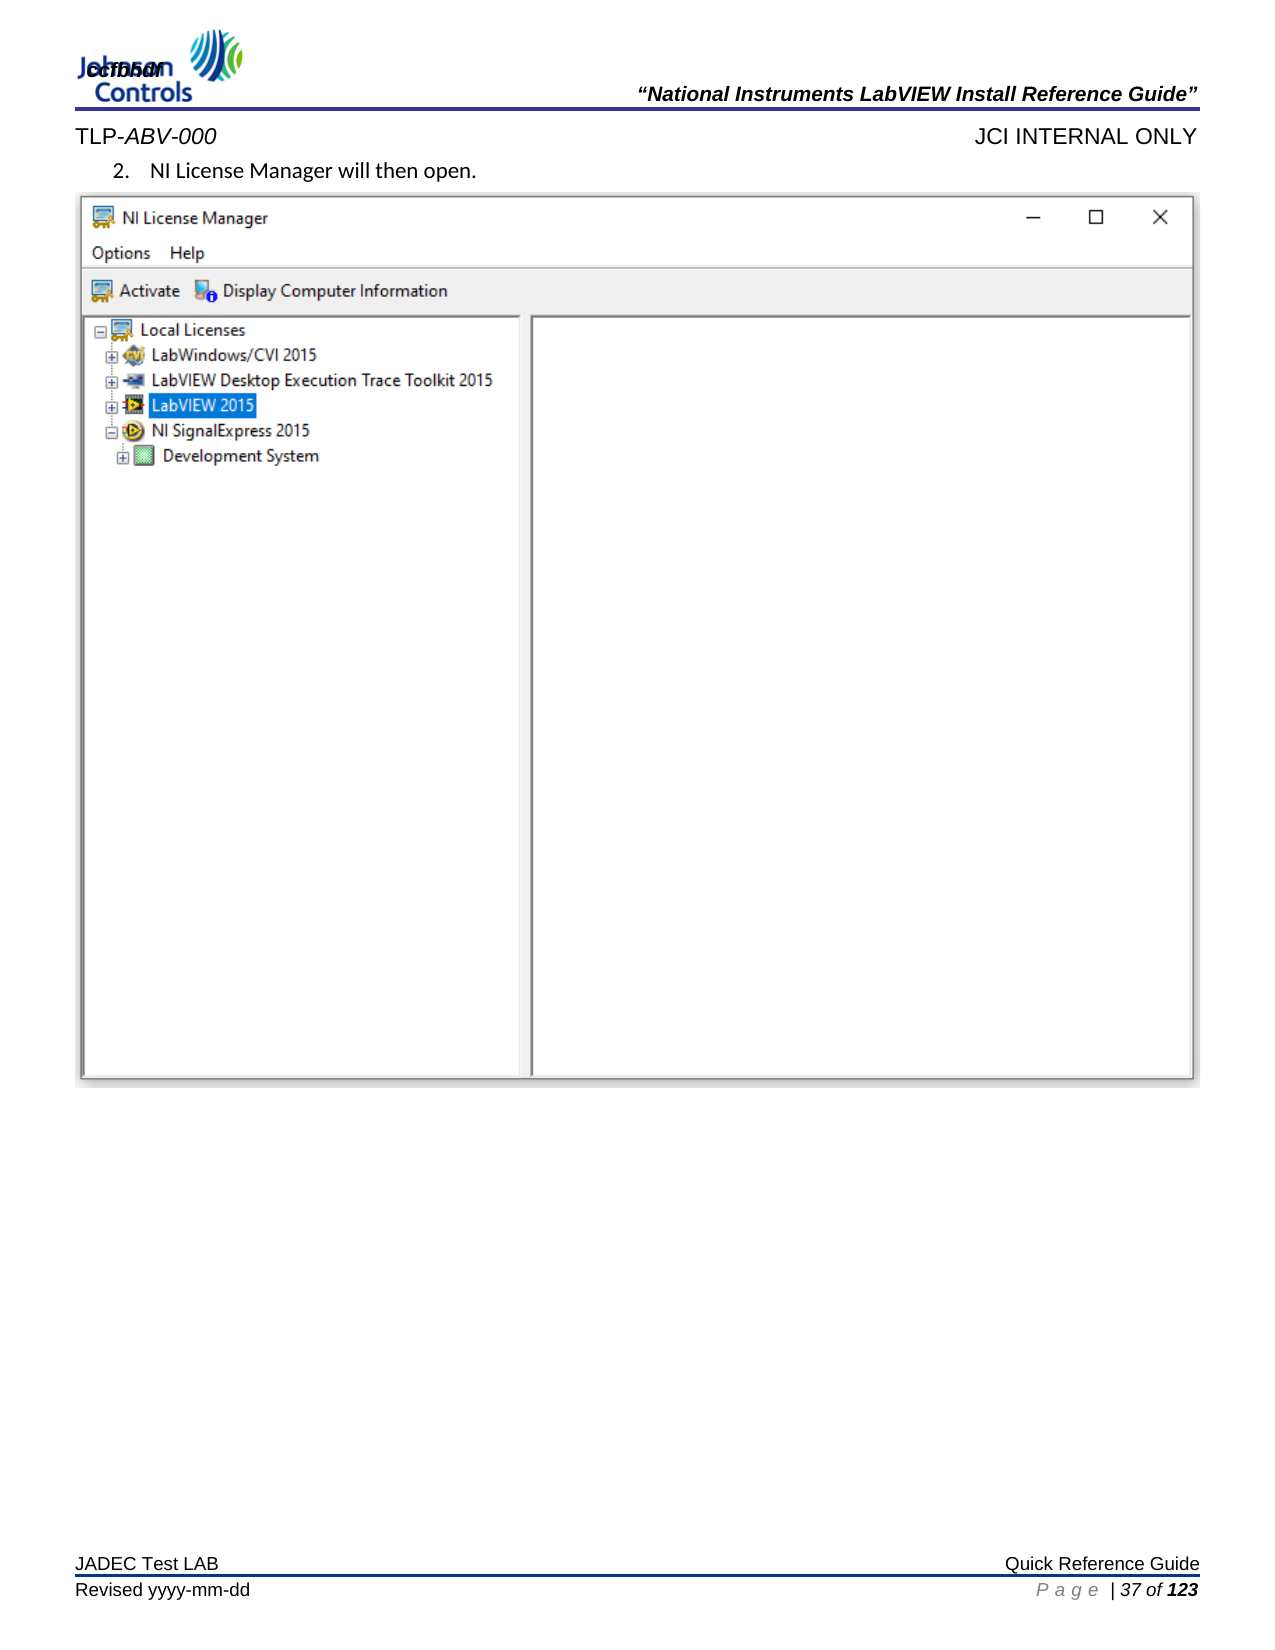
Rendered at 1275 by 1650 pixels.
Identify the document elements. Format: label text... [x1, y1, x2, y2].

list NI License Manager will then open. [112, 156, 1200, 184]
picture [75, 192, 1200, 1088]
picture [76, 26, 246, 105]
